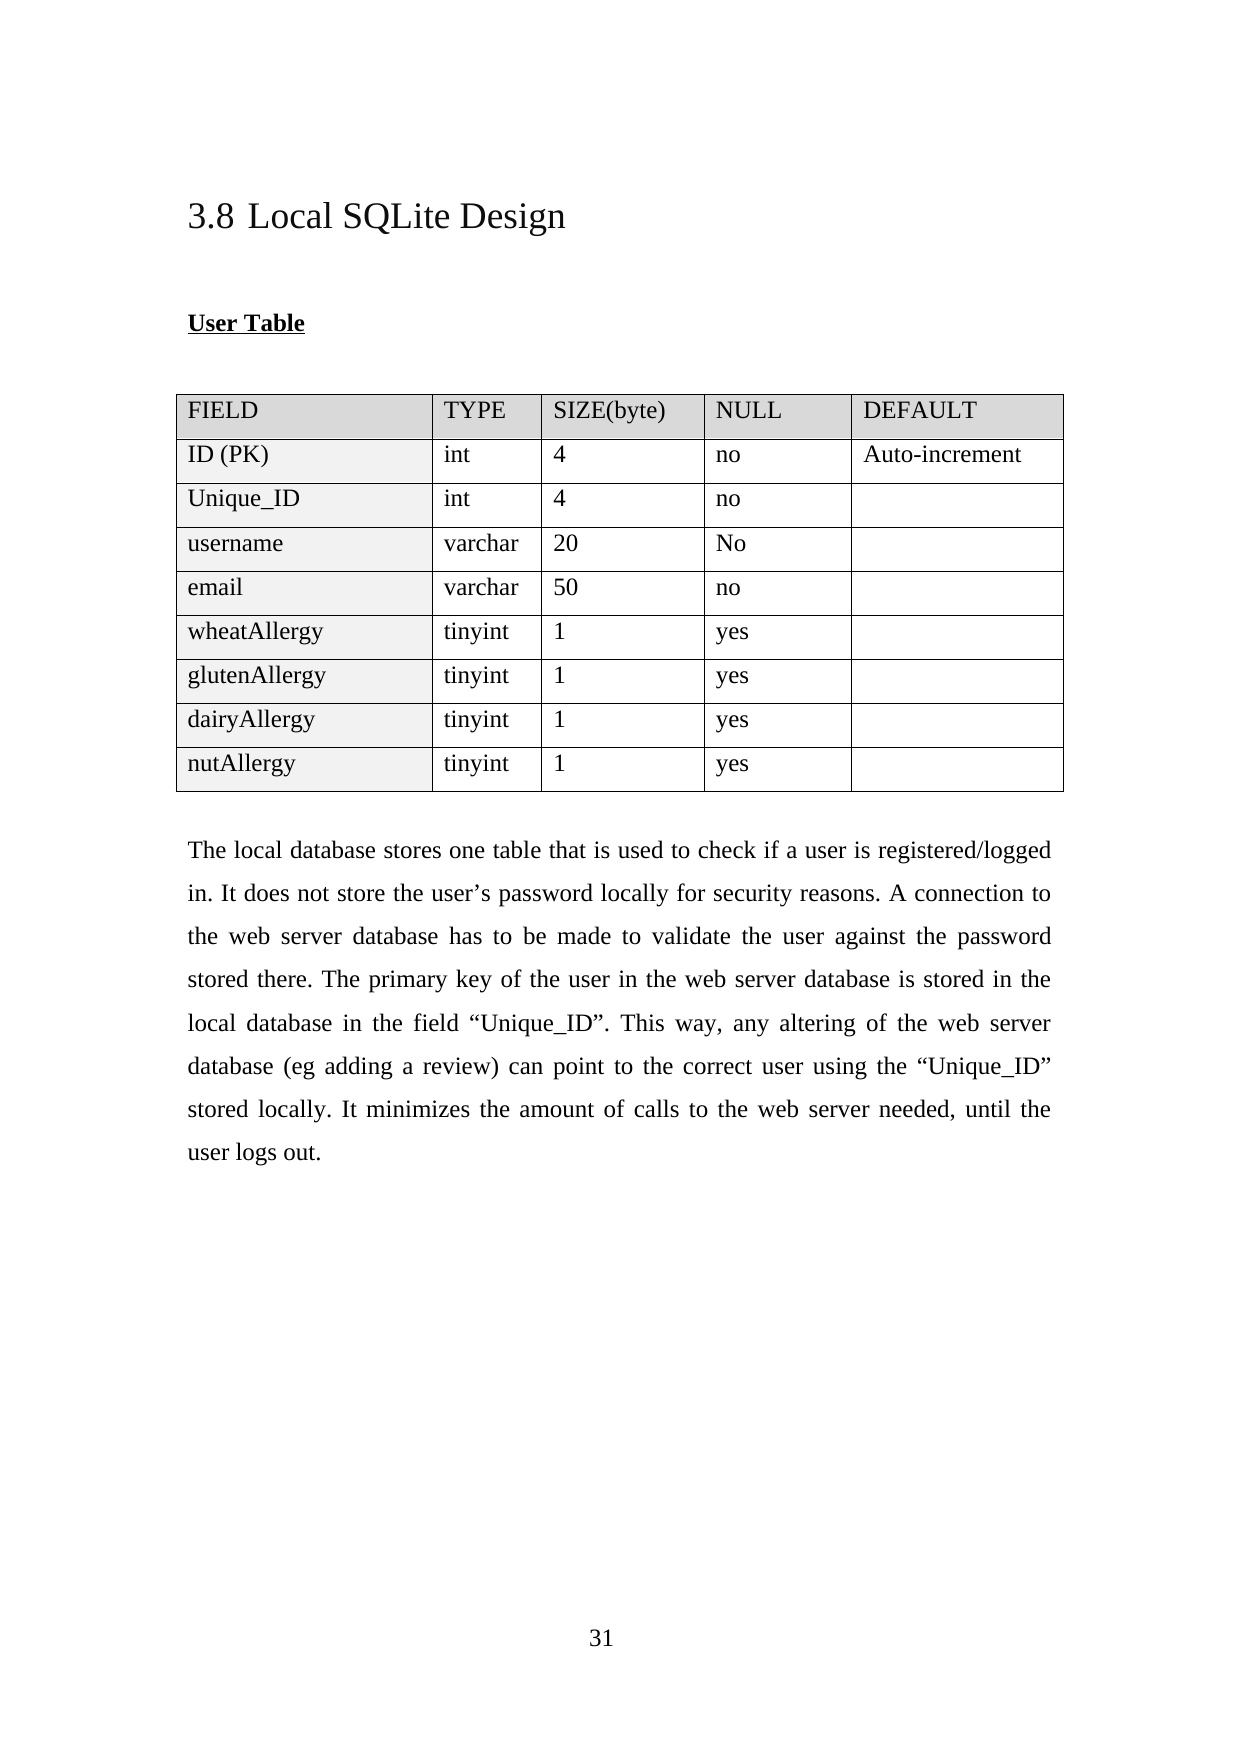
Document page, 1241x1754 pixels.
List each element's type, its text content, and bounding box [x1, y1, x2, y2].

table_header NULL [705, 395, 851, 438]
table_cell email [177, 572, 432, 615]
table_cell No [705, 528, 851, 571]
table_header DEFAULT [852, 395, 1063, 438]
table_cell dairyAllergy [177, 704, 432, 747]
subtitle Local SQLite Design [187, 193, 1053, 236]
table_cell [852, 660, 1063, 703]
table_header FIELD [177, 395, 432, 438]
table_cell 1 [542, 704, 704, 747]
table_cell [852, 748, 1063, 791]
table_cell 20 [542, 528, 704, 571]
table_cell [852, 572, 1063, 615]
table_cell yes [705, 616, 851, 659]
table_cell 1 [542, 616, 704, 659]
table_cell 4 [542, 440, 704, 482]
table_cell [852, 484, 1063, 527]
table_header TYPE [433, 395, 541, 438]
table_cell Auto-increment [852, 440, 1063, 482]
table_cell [852, 704, 1063, 747]
table_cell glutenAllergy [177, 660, 432, 703]
table_cell 1 [542, 748, 704, 791]
table_cell ID (PK) [177, 440, 432, 482]
table_cell [852, 528, 1063, 571]
text User Table [187, 308, 1053, 337]
table_cell nutAllergy [177, 748, 432, 791]
text The local database stores one table that is used to check if a user is registered/logged in. It does not store the user’s password locally for security reasons. A connection to the web server database has to be made to validate the user against the password stored there. The primary key of the user in the web server database is stored in the local database in the field “Unique_ID”. This way, any altering of the web server database (eg adding a review) can point to the correct user using the “Unique_ID” stored locally. It minimizes the amount of calls to the web server needed, until the user logs out. [187, 835, 1053, 1166]
table_cell tinyint [433, 704, 541, 747]
table_cell Unique_ID [177, 484, 432, 527]
table_cell yes [705, 748, 851, 791]
table_cell int [433, 440, 541, 482]
table_cell no [705, 484, 851, 527]
table_header SIZE(byte) [542, 395, 704, 438]
table_cell varchar [433, 572, 541, 615]
table_cell tinyint [433, 660, 541, 703]
table_cell 50 [542, 572, 704, 615]
table_cell tinyint [433, 748, 541, 791]
table_cell username [177, 528, 432, 571]
table_cell int [433, 484, 541, 527]
table_cell [852, 616, 1063, 659]
table_cell 4 [542, 484, 704, 527]
table_cell varchar [433, 528, 541, 571]
table_cell yes [705, 704, 851, 747]
table_cell no [705, 440, 851, 482]
table_cell yes [705, 660, 851, 703]
table_cell wheatAllergy [177, 616, 432, 659]
table_cell tinyint [433, 616, 541, 659]
table_cell 1 [542, 660, 704, 703]
table_cell no [705, 572, 851, 615]
